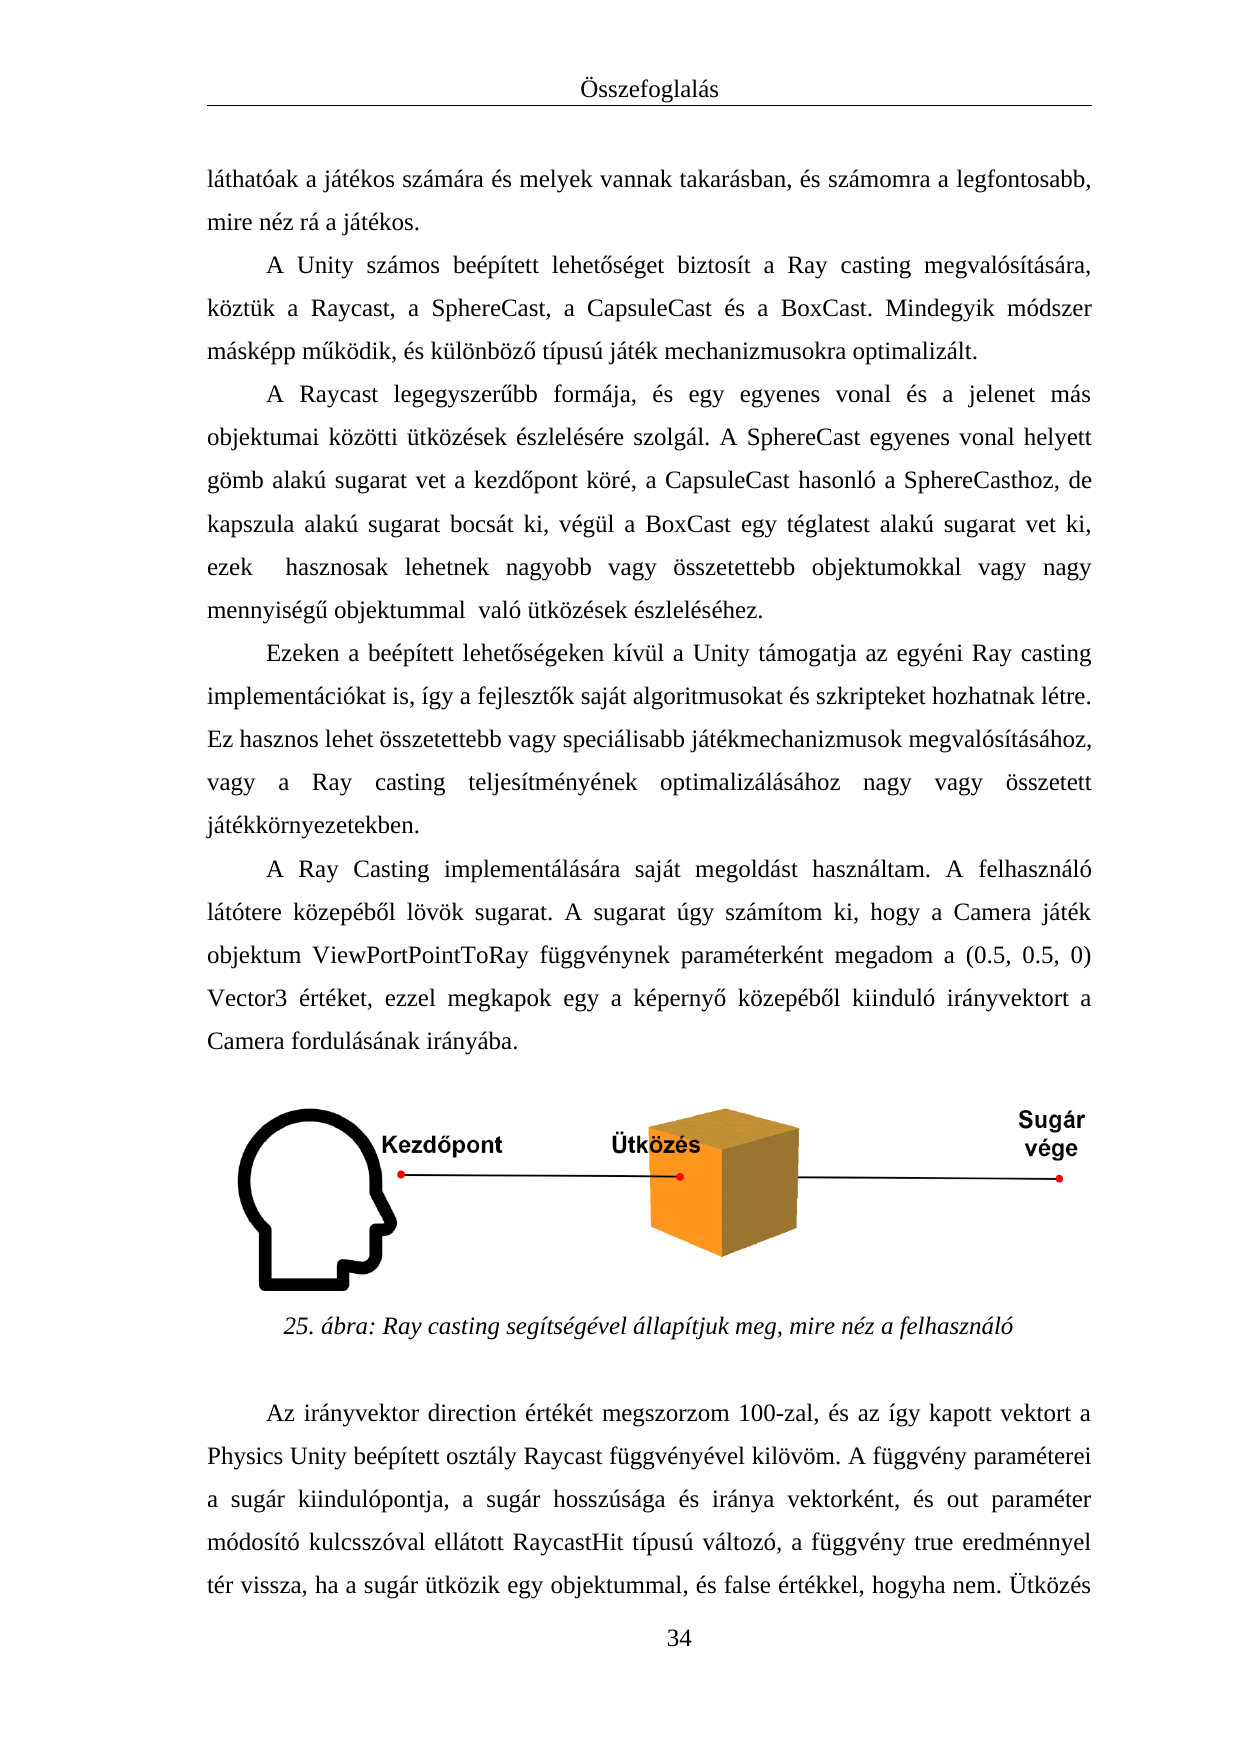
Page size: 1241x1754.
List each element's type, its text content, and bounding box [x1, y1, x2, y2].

text Ezeken a beépített lehetőségeken kívül a Unity támogatja az egyéni Ray casting implementációkat is, így a fejlesztők saját algoritmusokat és szkripteket hozhatnak létre. Ez hasznos lehet összetettebb vagy speciálisabb játékmechanizmusok megvalósításához, vagy a Ray casting teljesítményének optimalizálásához nagy vagy összetett játékkörnyezetekben. [207, 638, 1092, 839]
text A Unity számos beépített lehetőséget biztosít a Ray casting megvalósítására, köztük a Raycast, a SphereCast, a CapsuleCast és a BoxCast. Mindegyik módszer másképp működik, és különböző típusú játék mechanizmusokra optimalizált. [207, 250, 1092, 365]
text A Ray Casting implementálására saját megoldást használtam. A felhasználó látótere közepéből lövök sugarat. A sugarat úgy számítom ki, hogy a Camera játék objektum ViewPortPointToRay függvénynek paraméterként megadom a (0.5, 0.5, 0) Vector3 értéket, ezzel megkapok egy a képernyő közepéből kiinduló irányvektort a Camera fordulásának irányába. [207, 854, 1092, 1055]
text A Raycast legegyszerűbb formája, és egy egyenes vonal és a jelenet más objektumai közötti ütközések észlelésére szolgál. A SphereCast egyenes vonal helyett gömb alakú sugarat vet a kezdőpont köré, a CapsuleCast hasonló a SphereCasthoz, de kapszula alakú sugarat bocsát ki, végül a BoxCast egy téglatest alakú sugarat vet ki, ezek hasznosak lehetnek nagyobb vagy összetettebb objektumokkal vagy nagy mennyiségű objektummal való ütközések észleléséhez. [207, 379, 1092, 624]
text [207, 1398, 1092, 1599]
picture [206, 1094, 1093, 1312]
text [207, 164, 1092, 236]
